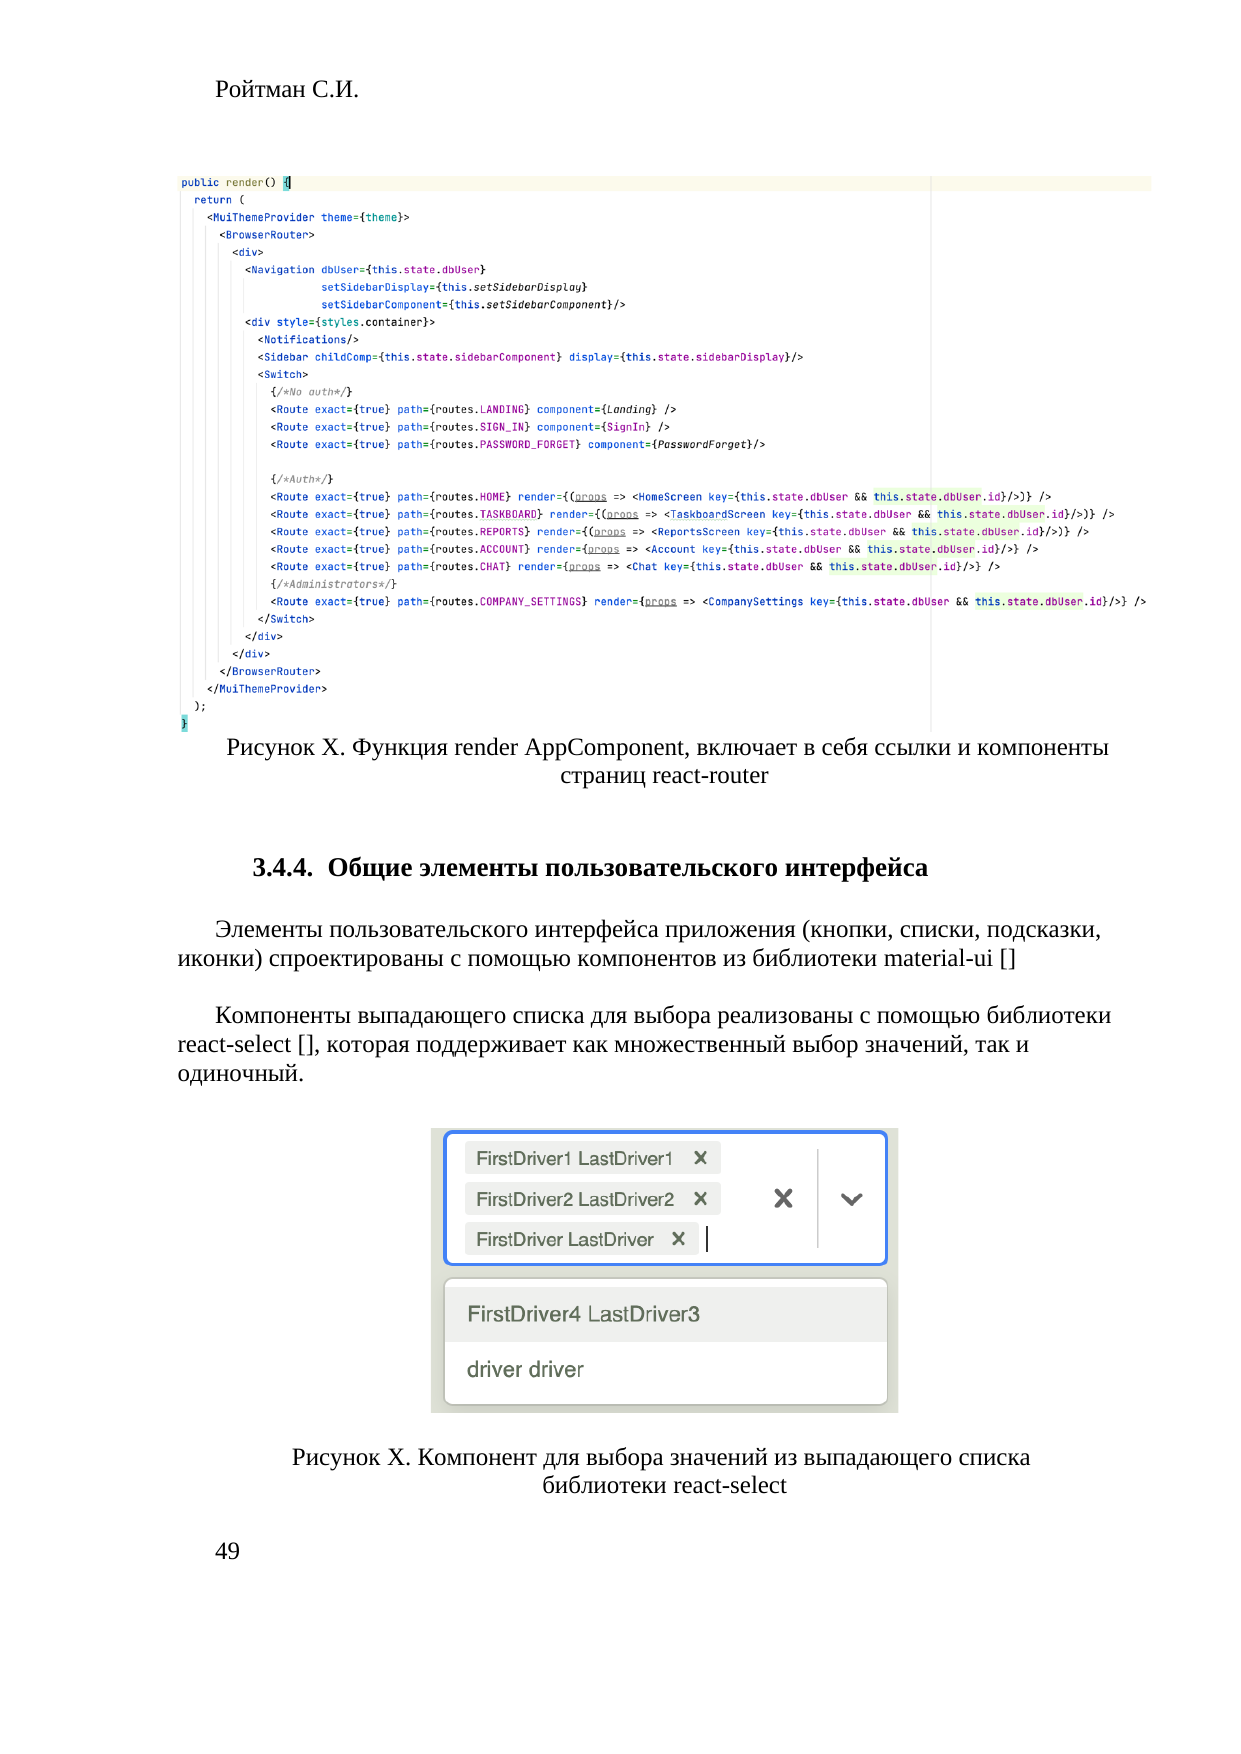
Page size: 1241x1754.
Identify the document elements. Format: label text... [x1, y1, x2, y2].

text Рисунок X. Компонент для выбора значений из выпадающего списка библиотеки react-select [177, 1442, 1152, 1499]
subtitle Общие элементы пользовательского интерфейса [252, 851, 1152, 882]
picture [430, 1128, 899, 1413]
text Рисунок X. Функция render AppComponent, включает в себя ссылки и компоненты страниц react-router [177, 732, 1152, 789]
picture [177, 176, 1152, 732]
text Компоненты выпадающего списка для выбора реализованы с помощью библиотеки react-select [], которая поддерживает как множественный выбор значений, так и одиночный. [177, 1000, 1152, 1087]
text Элементы пользовательского интерфейса приложения (кнопки, списки, подсказки, иконки) спроектированы с помощью компонентов из библиотеки material-ui [] [177, 914, 1152, 972]
